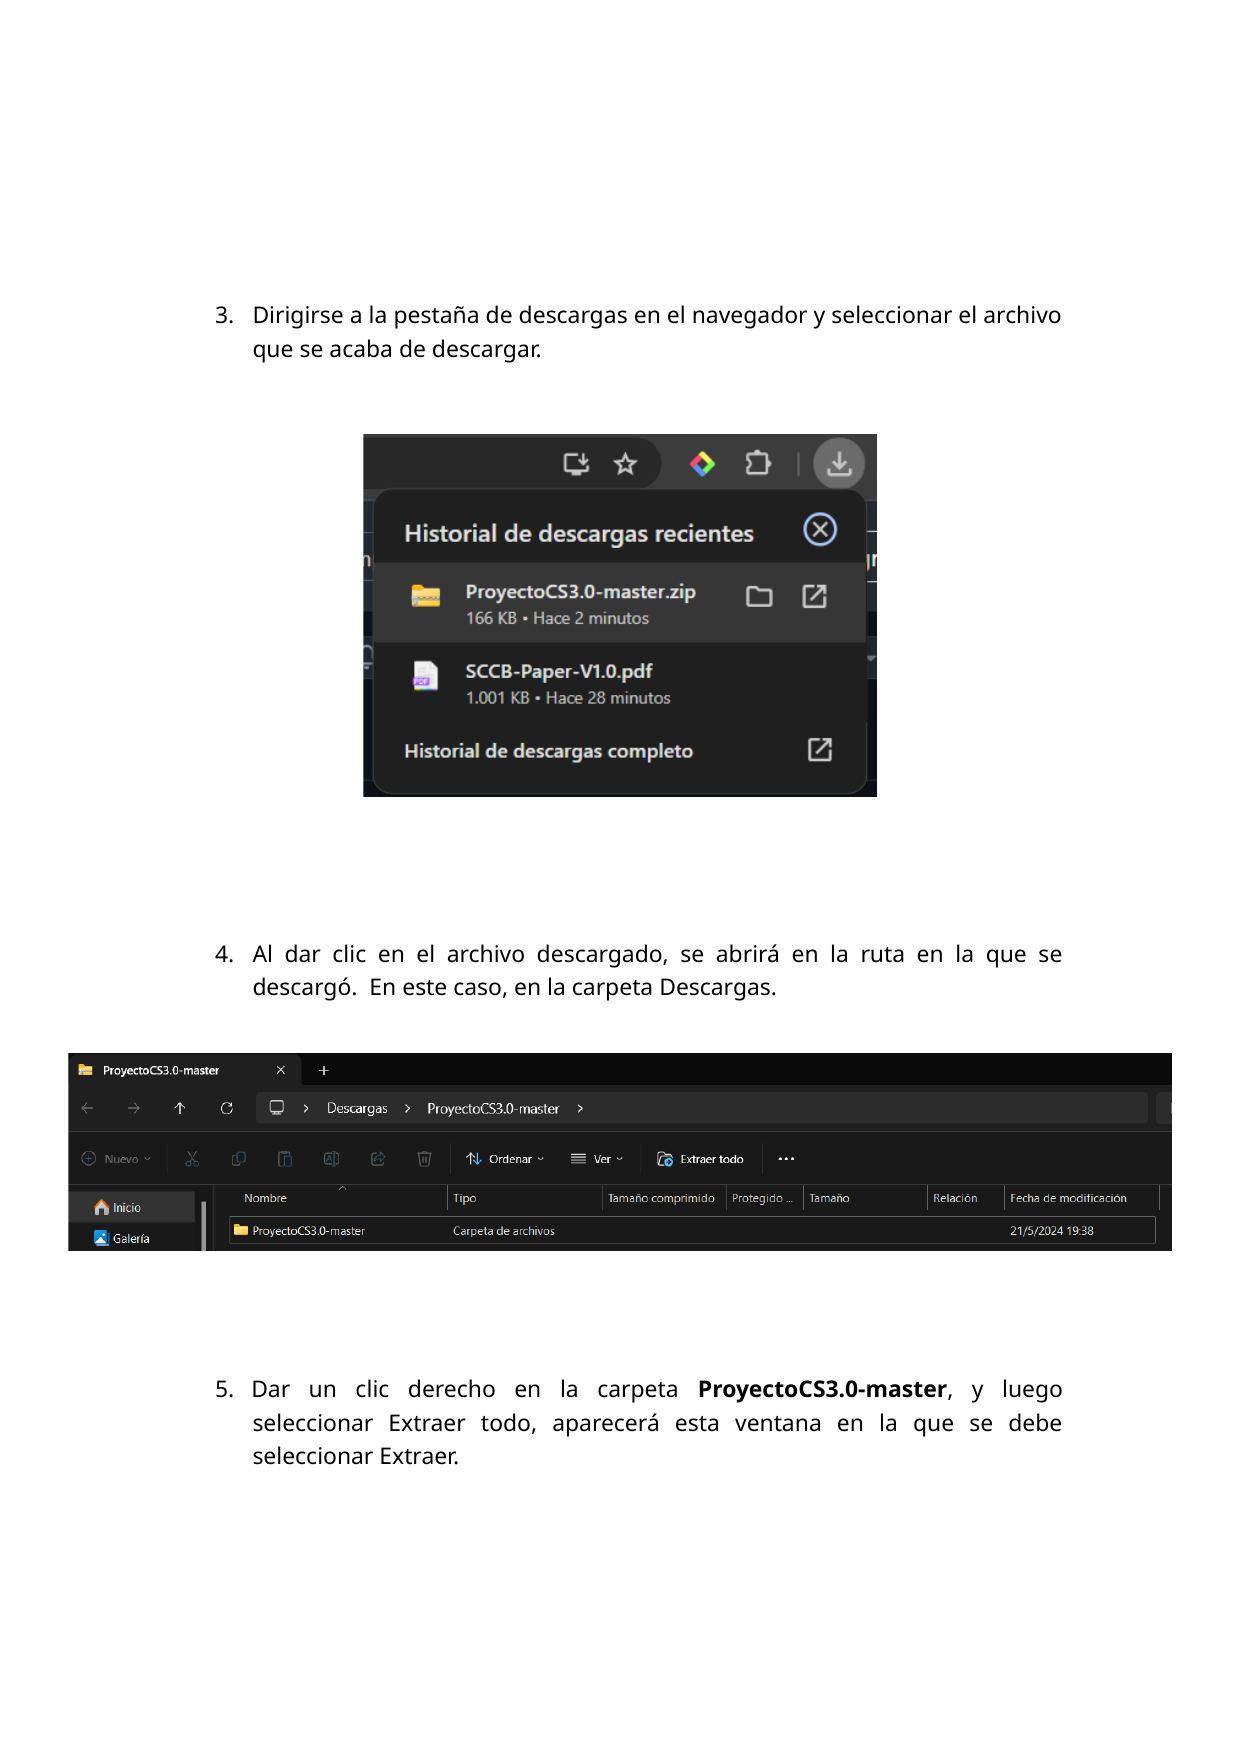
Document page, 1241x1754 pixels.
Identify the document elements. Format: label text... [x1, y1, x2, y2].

picture [363, 434, 877, 797]
picture [68, 1053, 1172, 1251]
list Al dar clic en el archivo descargado, se abrirá en la ruta en la que se descargó. En este caso, en la carpeta Descargas. [215, 938, 1063, 1003]
list Dar un clic derecho en la carpeta ProyectoCS3.0-master, y luego seleccionar Extraer todo, aparecerá esta ventana en la que se debe seleccionar Extraer. [215, 1373, 1063, 1471]
list Dirigirse a la pestaña de descargas en el navegador y seleccionar el archivo que se acaba de descargar. [215, 299, 1063, 364]
